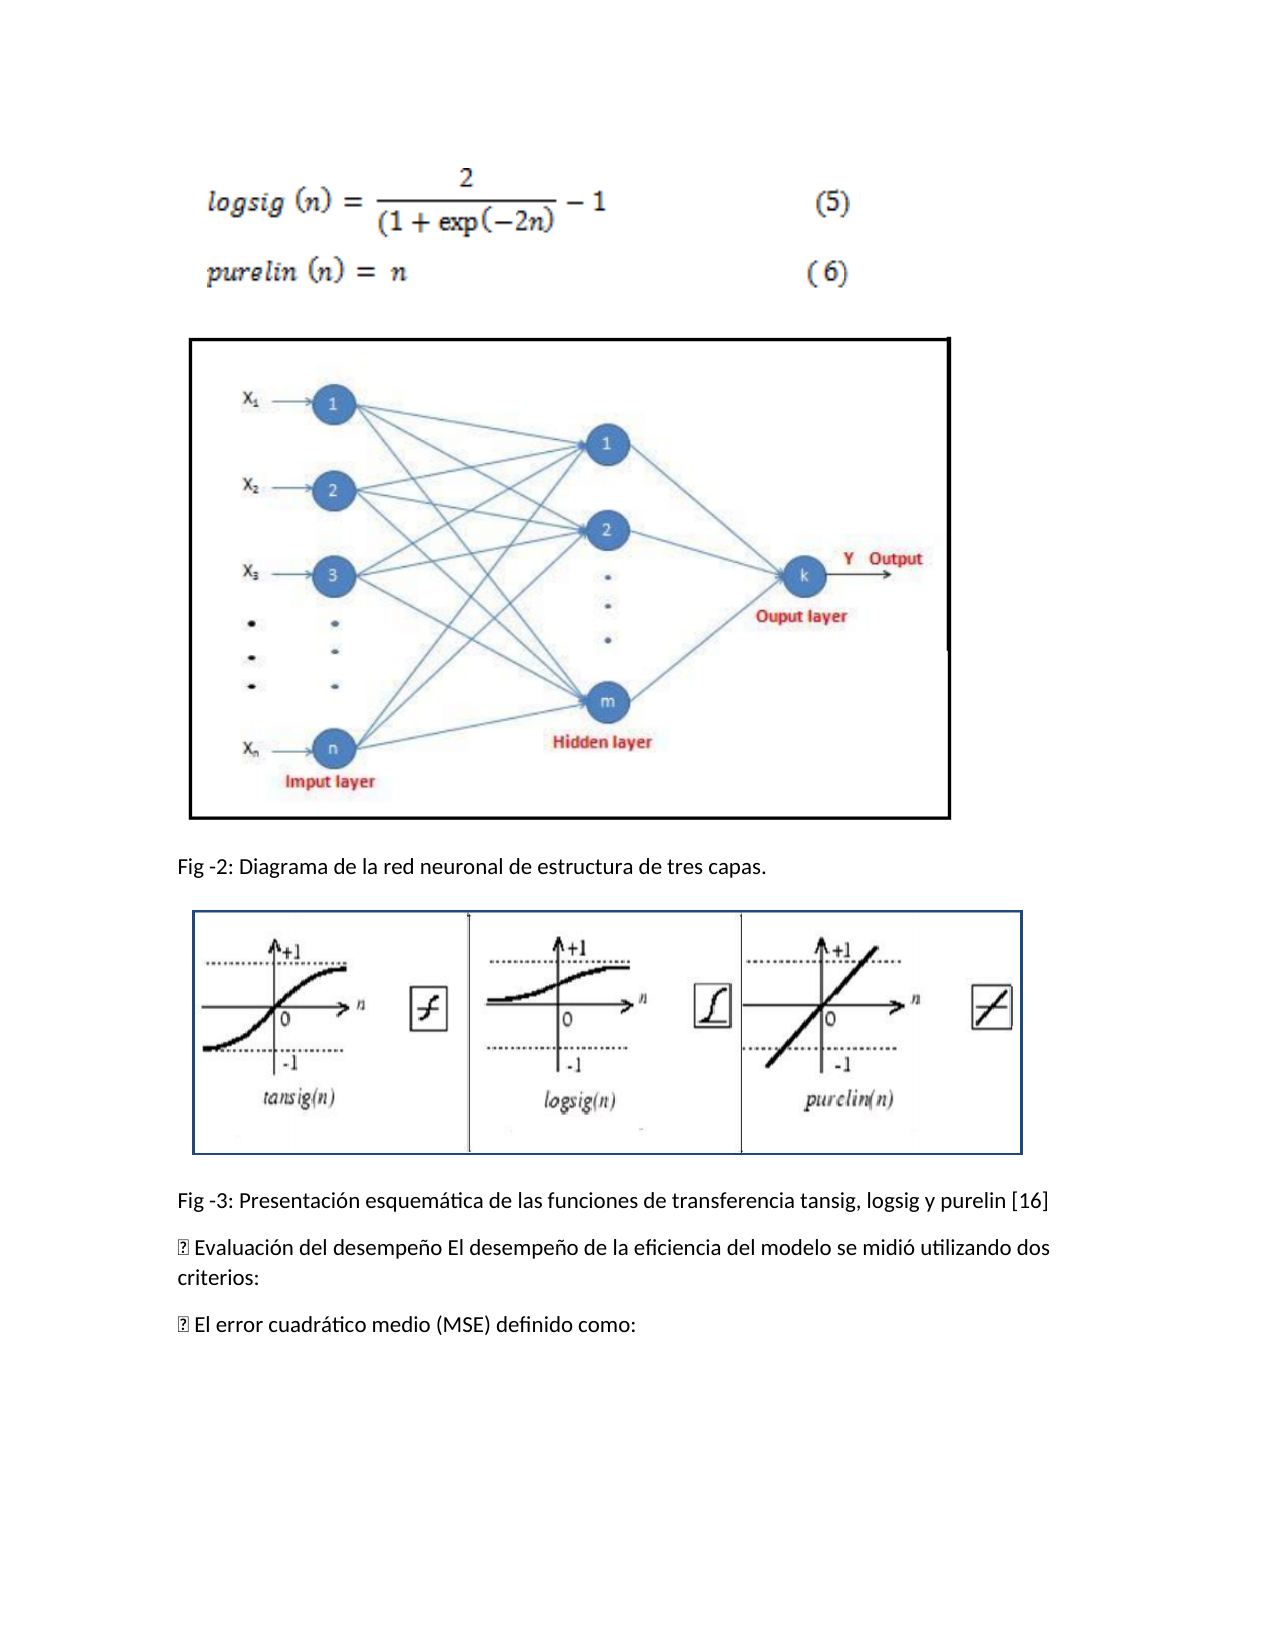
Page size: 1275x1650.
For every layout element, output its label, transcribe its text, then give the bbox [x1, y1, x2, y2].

text  Evaluación del desempeño El desempeño de la eficiencia del modelo se midió utilizando dos criterios: [177, 1233, 1098, 1292]
text  El error cuadrático medio (MSE) definido como: [177, 1310, 1098, 1338]
picture [177, 326, 967, 834]
text Fig -2: Diagrama de la red neuronal de estructura de tres capas. [177, 852, 1098, 880]
picture [177, 147, 899, 308]
text Fig -3: Presentación esquemática de las funciones de transferencia tansig, logsig y purelin [16] [177, 1186, 1098, 1214]
picture [177, 898, 1049, 1168]
